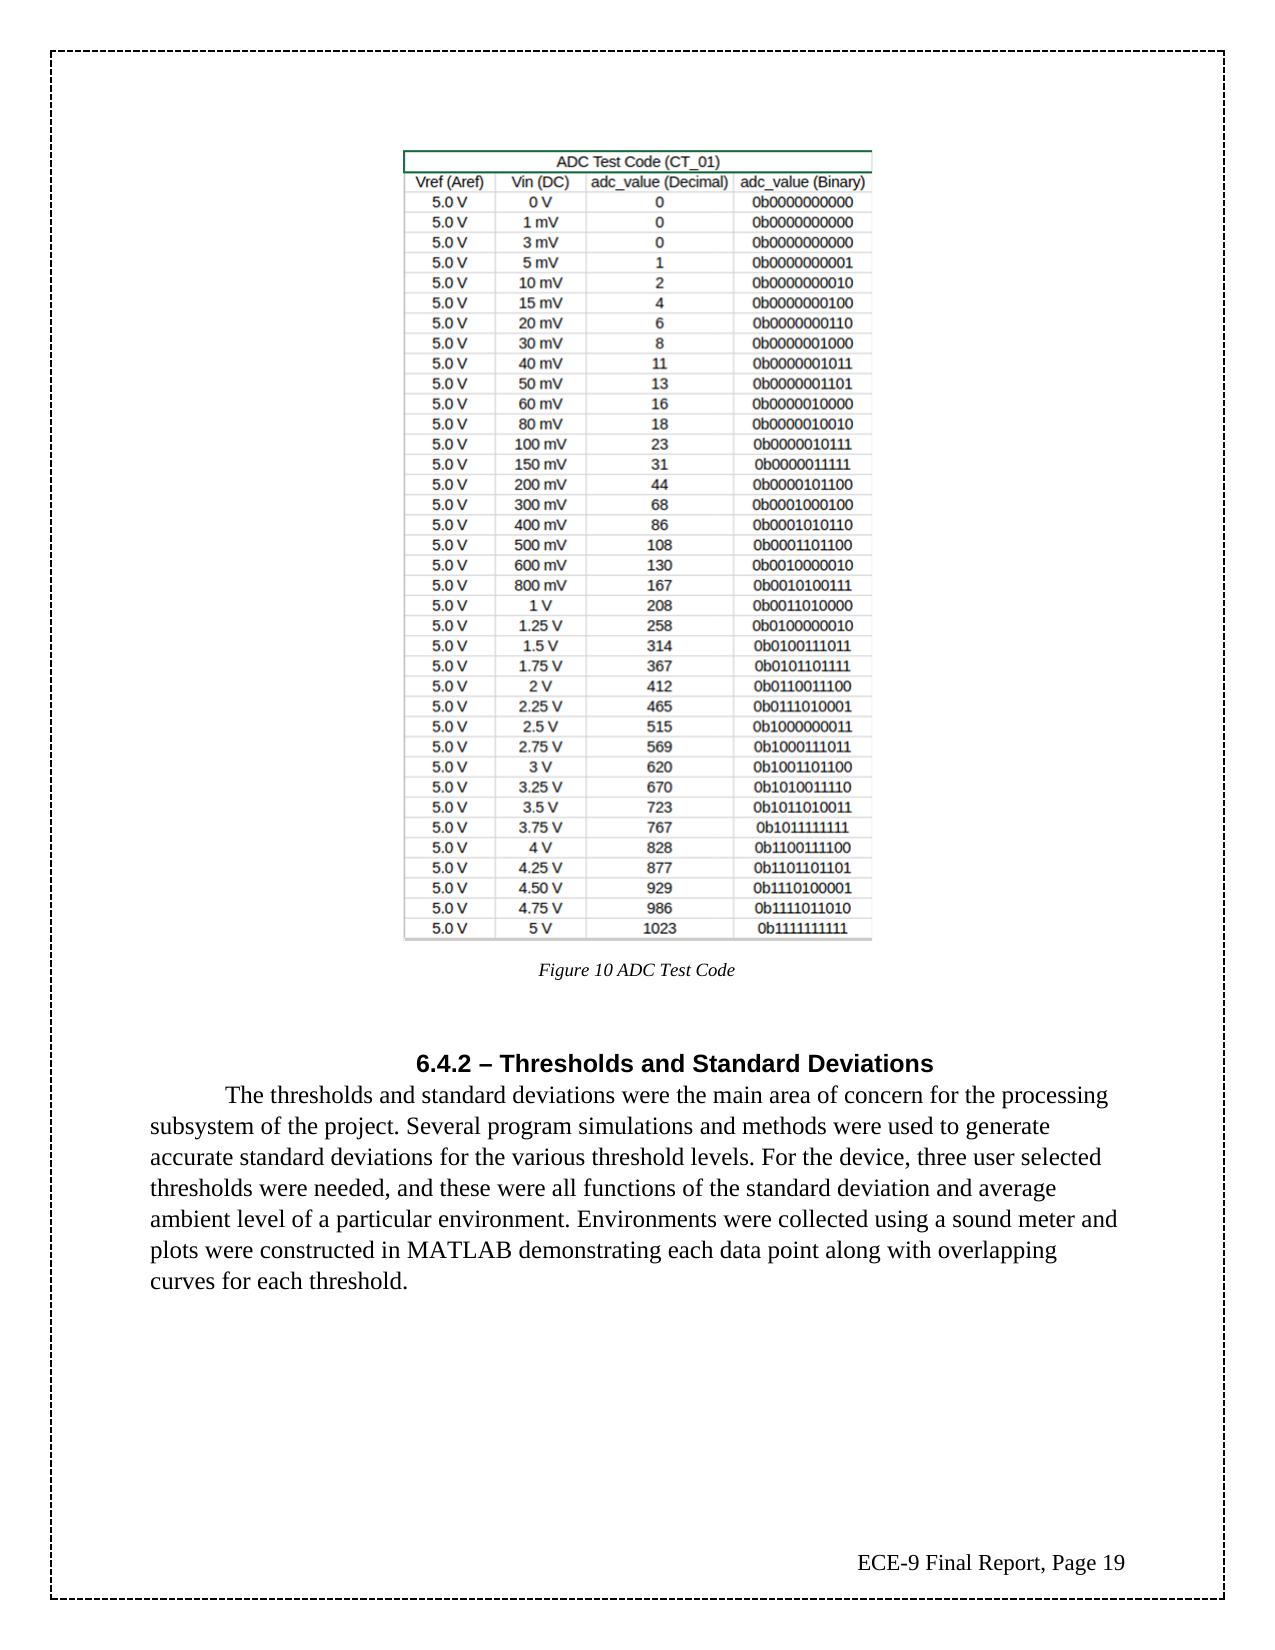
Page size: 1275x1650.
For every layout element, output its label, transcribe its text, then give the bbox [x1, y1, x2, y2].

text The thresholds and standard deviations were the main area of concern for the processing subsystem of the project. Several program simulations and methods were used to generate accurate standard deviations for the various threshold levels. For the device, three user selected thresholds were needed, and these were all functions of the standard deviation and average ambient level of a particular environment. Environments were collected using a sound meter and plots were constructed in MATLAB demonstrating each data point along with overlapping curves for each threshold. [150, 1080, 1125, 1295]
subtitle 6.4.2 – Thresholds and Standard Deviations [150, 1049, 1125, 1078]
text Figure 10 ADC Test Code [150, 959, 1125, 980]
picture [403, 150, 873, 941]
